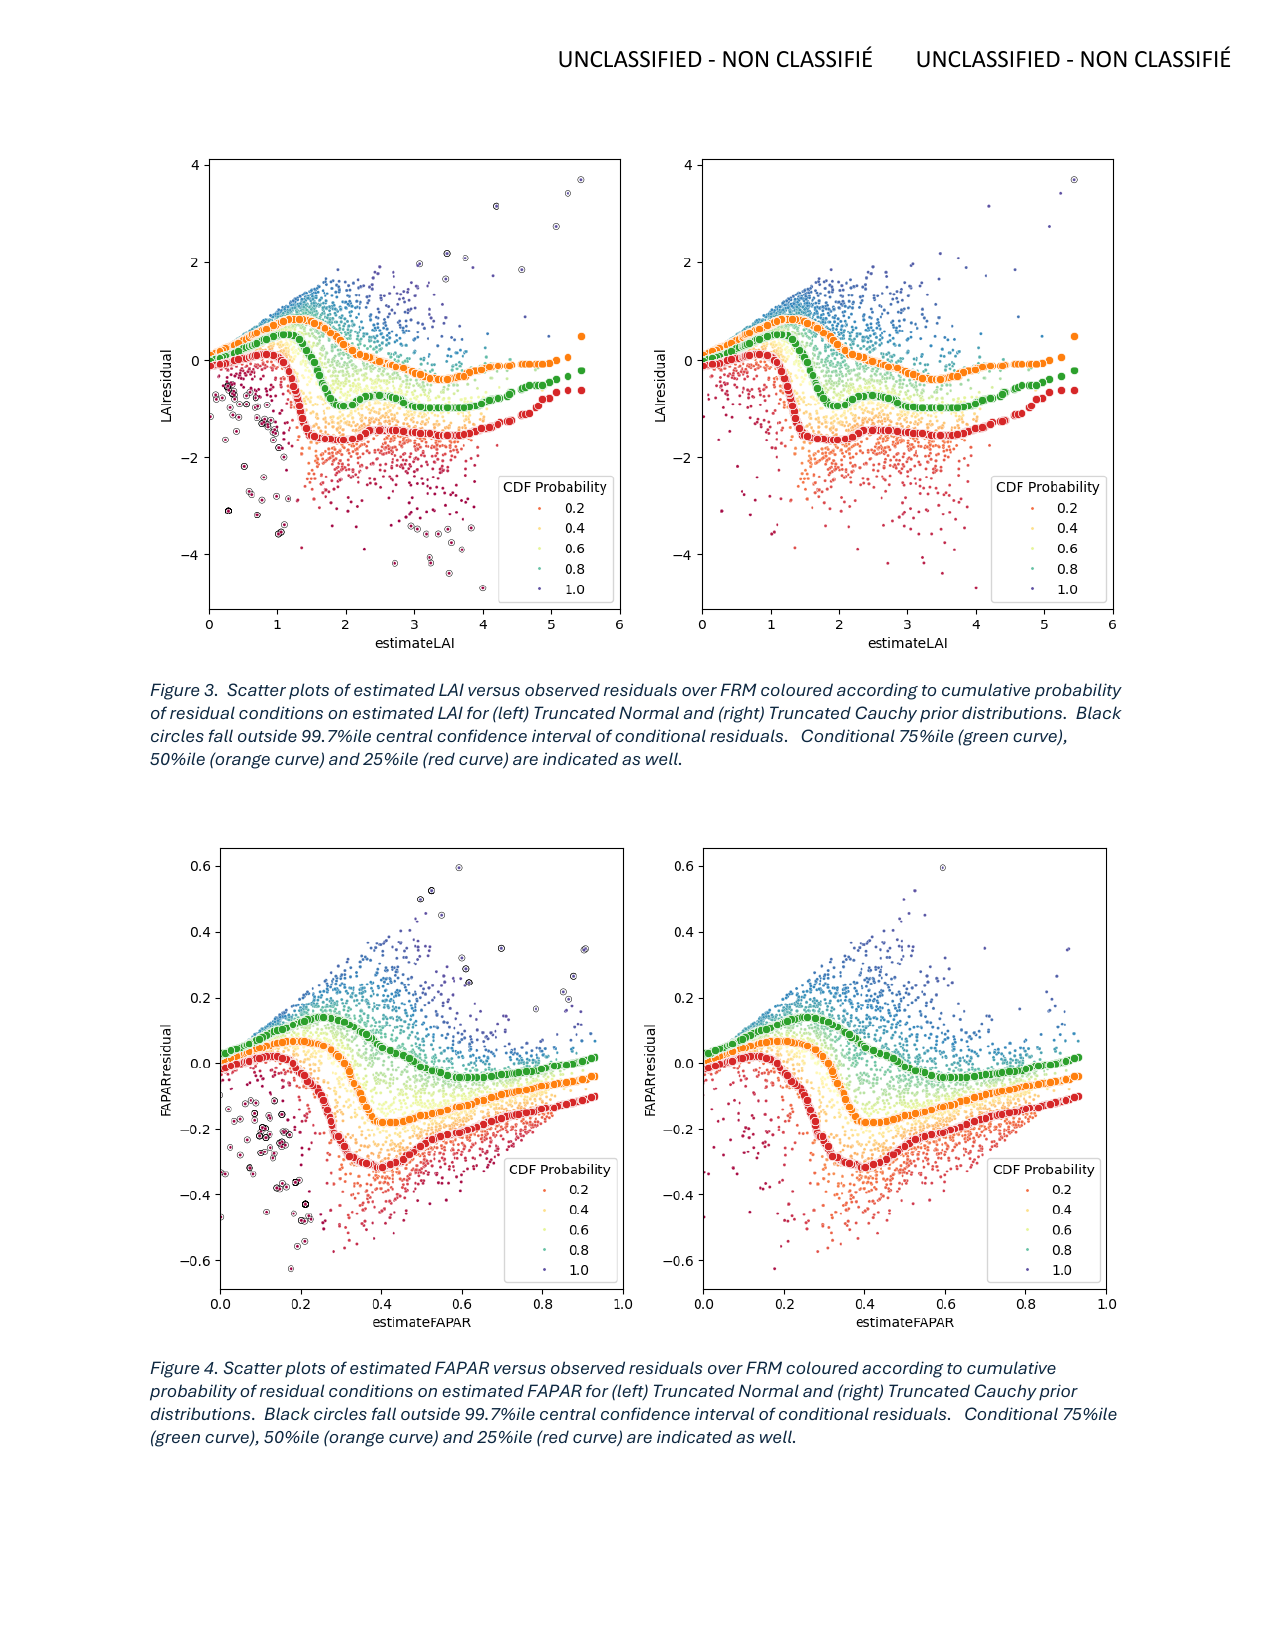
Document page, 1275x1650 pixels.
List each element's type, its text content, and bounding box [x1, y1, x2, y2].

text Figure . Scatter plots of estimated LAI versus observed residuals over FRM coloured according to cumulative probability of residual conditions on estimated LAI for (left) Truncated Normal and (right) Truncated Cauchy prior distributions. Black circles fall outside 99.7%ile central confidence interval of conditional residuals. Conditional 75%ile (green curve), 50%ile (orange curve) and 25%ile (red curve) are indicated as well. [150, 679, 1125, 771]
picture [150, 838, 1125, 1339]
picture [150, 150, 1125, 660]
text Figure . Scatter plots of estimated FAPAR versus observed residuals over FRM coloured according to cumulative probability of residual conditions on estimated FAPAR for (left) Truncated Normal and (right) Truncated Cauchy prior distributions. Black circles fall outside 99.7%ile central confidence interval of conditional residuals. Conditional 75%ile (green curve), 50%ile (orange curve) and 25%ile (red curve) are indicated as well. [150, 1357, 1125, 1449]
